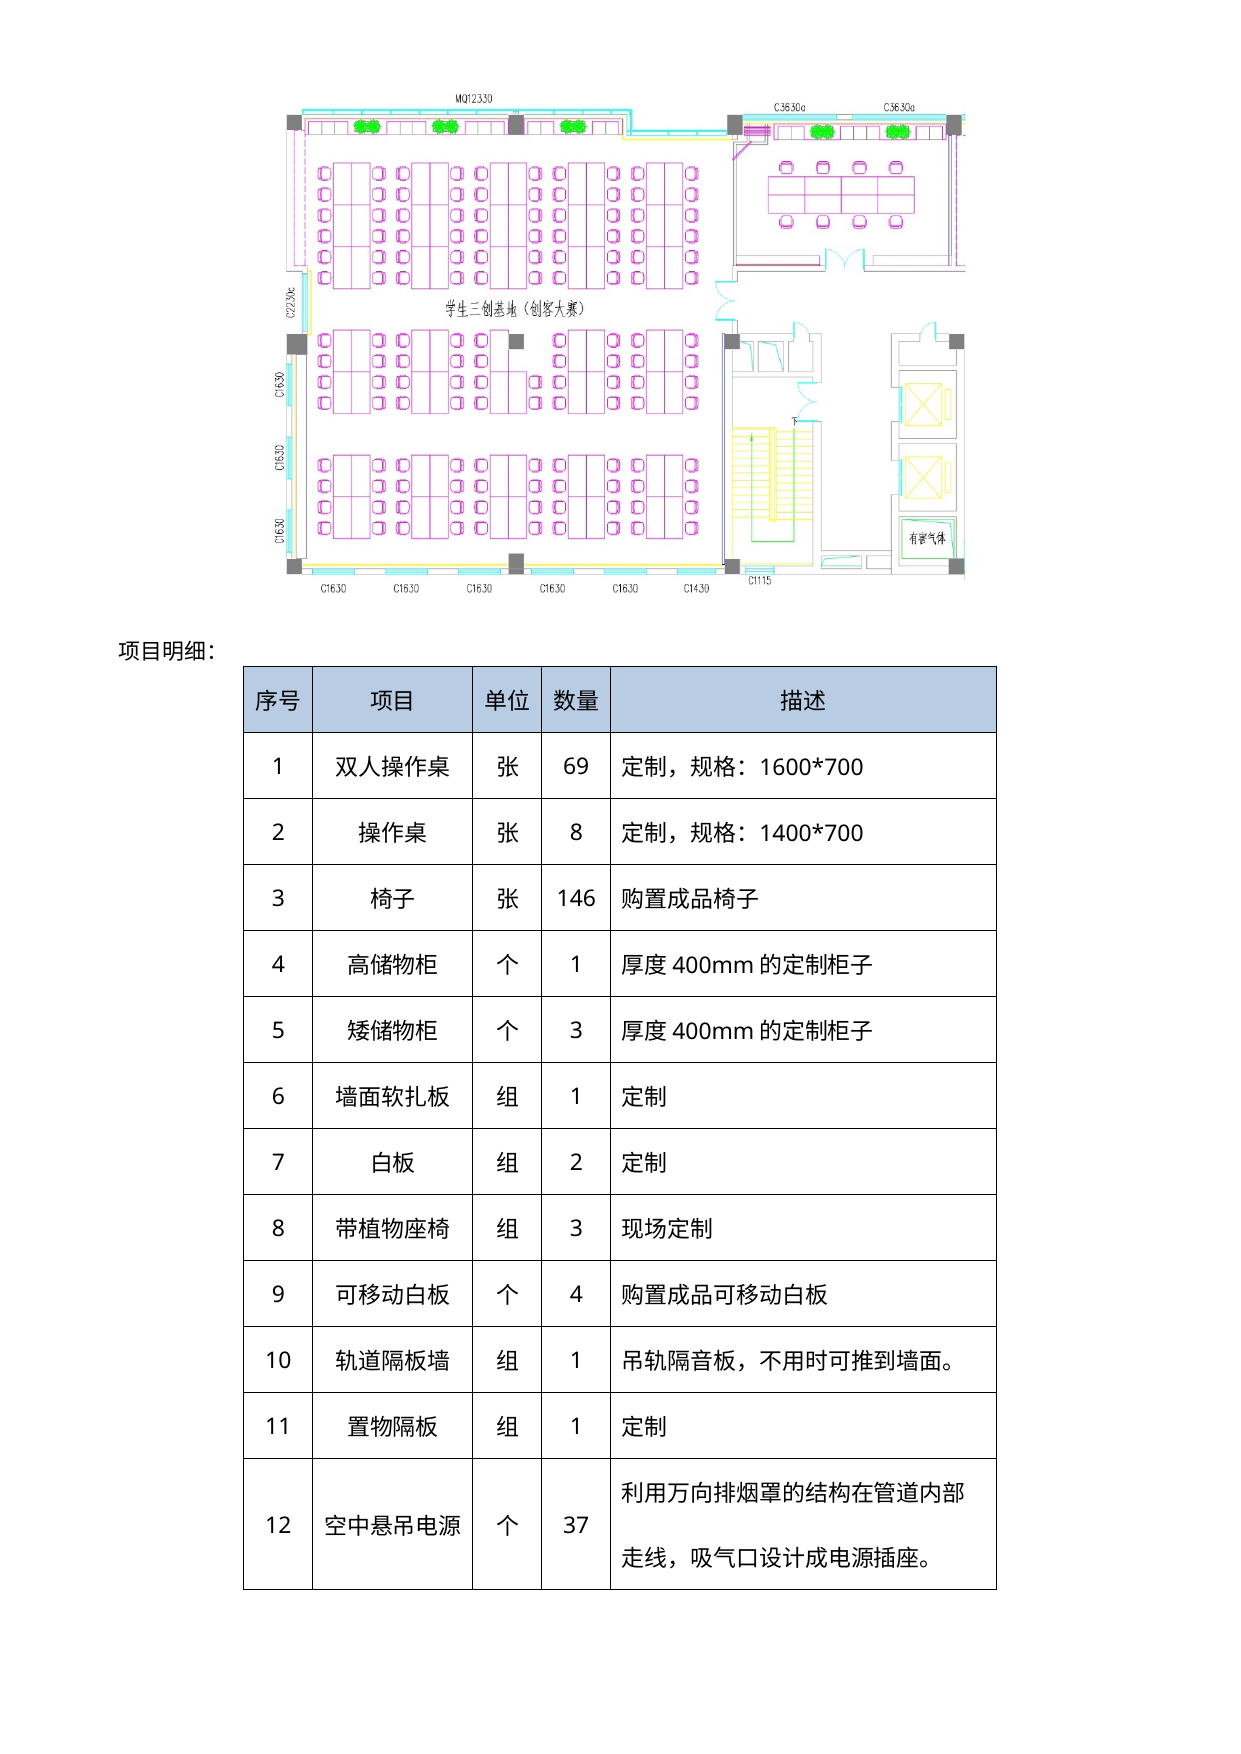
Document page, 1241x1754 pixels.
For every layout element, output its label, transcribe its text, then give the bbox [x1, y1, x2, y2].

table_cell 组 [473, 1129, 541, 1194]
table_cell 2 [542, 1129, 610, 1194]
table_cell 组 [473, 1063, 541, 1128]
table_cell 厚度400mm的定制柜子 [611, 931, 996, 996]
table_cell 个 [473, 931, 541, 996]
table_cell 1 [542, 1327, 610, 1392]
table_cell 定制 [611, 1129, 996, 1194]
table_cell 3 [542, 1195, 610, 1260]
table_cell 8 [244, 1195, 312, 1260]
table_cell 张 [473, 865, 541, 930]
table_cell 组 [473, 1327, 541, 1392]
table_cell 椅子 [313, 865, 472, 930]
picture [259, 80, 981, 606]
table_cell 37 [542, 1459, 610, 1589]
table_cell 69 [542, 733, 610, 798]
table_cell 146 [542, 865, 610, 930]
table_cell 4 [542, 1261, 610, 1326]
table_cell 厚度400mm的定制柜子 [611, 997, 996, 1062]
table_header 项目 [313, 667, 472, 732]
table_cell 定制 [611, 1063, 996, 1128]
table_cell 双人操作桌 [313, 733, 472, 798]
table_cell 1 [244, 733, 312, 798]
table_cell 8 [542, 799, 610, 864]
table_cell 2 [244, 799, 312, 864]
table_cell 张 [473, 733, 541, 798]
table_cell 高储物柜 [313, 931, 472, 996]
table_cell 5 [244, 997, 312, 1062]
table_cell 个 [473, 1459, 541, 1589]
table_header 描述 [611, 667, 996, 732]
table_cell 空中悬吊电源 [313, 1459, 472, 1589]
list 项目明细： [119, 633, 1165, 666]
table_header 序号 [244, 667, 312, 732]
table_cell 墙面软扎板 [313, 1063, 472, 1128]
table_cell 定制 [611, 1393, 996, 1458]
table_cell 白板 [313, 1129, 472, 1194]
table_cell 6 [244, 1063, 312, 1128]
table_cell 7 [244, 1129, 312, 1194]
table_cell 带植物座椅 [313, 1195, 472, 1260]
table_cell 组 [473, 1393, 541, 1458]
table_cell 张 [473, 799, 541, 864]
table_cell 4 [244, 931, 312, 996]
table_cell 11 [244, 1393, 312, 1458]
table_cell 9 [244, 1261, 312, 1326]
table_cell 3 [244, 865, 312, 930]
table_cell 购置成品椅子 [611, 865, 996, 930]
table_cell 10 [244, 1327, 312, 1392]
table_cell 操作桌 [313, 799, 472, 864]
table_cell 定制，规格：1400*700 [611, 799, 996, 864]
table_cell 可移动白板 [313, 1261, 472, 1326]
table_cell 现场定制 [611, 1195, 996, 1260]
table_cell 1 [542, 1063, 610, 1128]
table_cell 组 [473, 1195, 541, 1260]
table_cell 矮储物柜 [313, 997, 472, 1062]
table_header 数量 [542, 667, 610, 732]
table_cell 利用万向排烟罩的结构在管道内部走线，吸气口设计成电源插座。 [611, 1459, 996, 1589]
table_cell 轨道隔板墙 [313, 1327, 472, 1392]
table_cell 1 [542, 931, 610, 996]
table_cell 3 [542, 997, 610, 1062]
table_header 单位 [473, 667, 541, 732]
table_cell 12 [244, 1459, 312, 1589]
table_cell 置物隔板 [313, 1393, 472, 1458]
table_cell 1 [542, 1393, 610, 1458]
table_cell 吊轨隔音板，不用时可推到墙面。 [611, 1327, 996, 1392]
table_cell 个 [473, 1261, 541, 1326]
table_cell 个 [473, 997, 541, 1062]
table_cell 购置成品可移动白板 [611, 1261, 996, 1326]
table_cell 定制，规格：1600*700 [611, 733, 996, 798]
